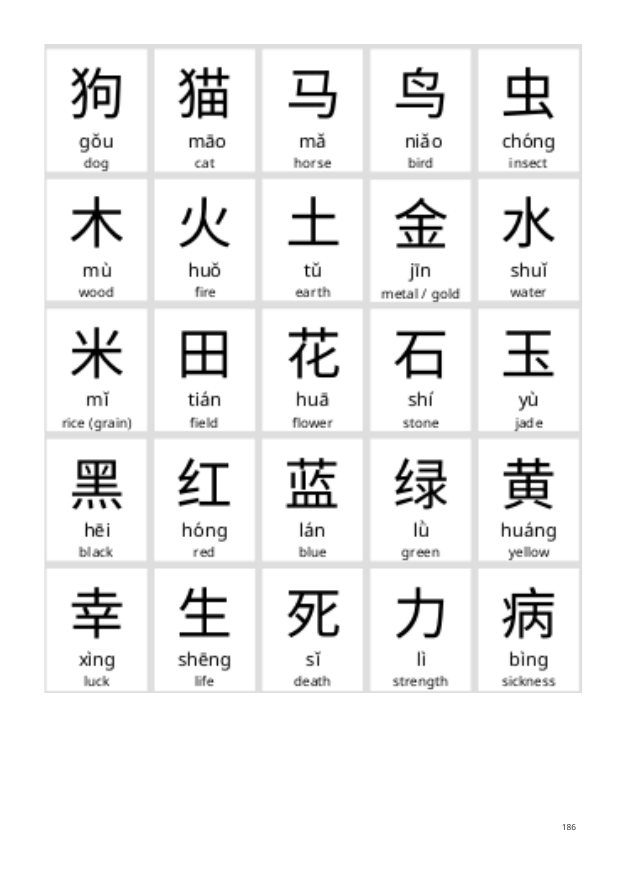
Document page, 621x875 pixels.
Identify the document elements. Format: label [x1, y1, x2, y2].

picture [44, 44, 583, 693]
